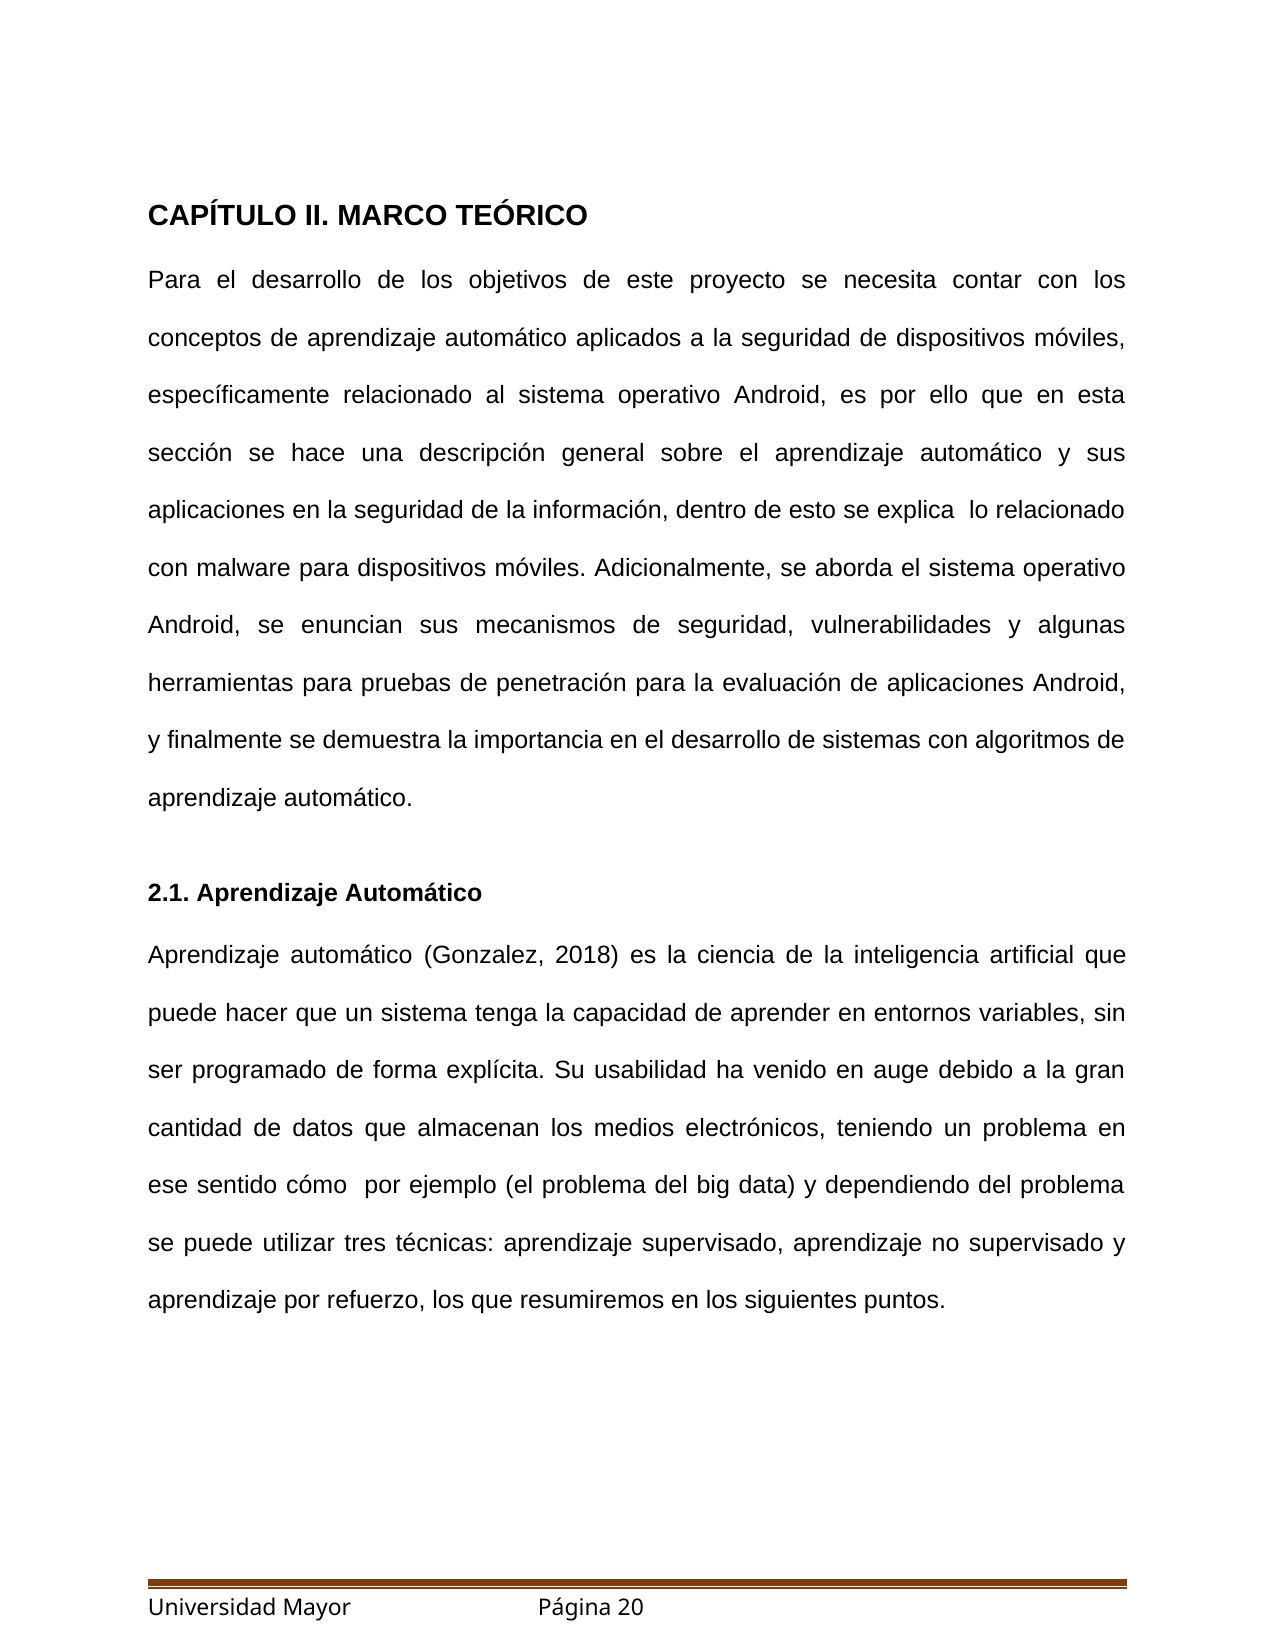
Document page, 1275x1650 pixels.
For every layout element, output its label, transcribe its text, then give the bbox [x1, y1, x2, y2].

text CAPÍTULO II. MARCO TEÓRICO [148, 198, 1127, 231]
text Aprendizaje automático es la ciencia de la inteligencia artificial que puede hacer que un sistema tenga la capacidad de aprender en entornos variables, sin ser programado de forma explícita. Su usabilidad ha venido en auge debido a la gran cantidad de datos que almacenan los medios electrónicos, teniendo un problema en ese sentido cómo por ejemplo (el problema del big data) y dependiendo del problema se puede utilizar tres técnicas: aprendizaje supervisado, aprendizaje no supervisado y aprendizaje por refuerzo, los que resumiremos en los siguientes puntos. [148, 940, 1127, 1314]
text Para el desarrollo de los objetivos de este proyecto se necesita contar con los conceptos de aprendizaje automático aplicados a la seguridad de dispositivos móviles, específicamente relacionado al sistema operativo Android, es por ello que en esta sección se hace una descripción general sobre el aprendizaje automático y sus aplicaciones en la seguridad de la información, dentro de esto se explica lo relacionado con malware para dispositivos móviles. Adicionalmente, se aborda el sistema operativo Android, se enuncian sus mecanismos de seguridad, vulnerabilidades y algunas herramientas para pruebas de penetración para la evaluación de aplicaciones Android, y finalmente se demuestra la importancia en el desarrollo de sistemas con algoritmos de aprendizaje automático. [148, 265, 1127, 812]
text 2.1. Aprendizaje Automático [148, 878, 1127, 907]
